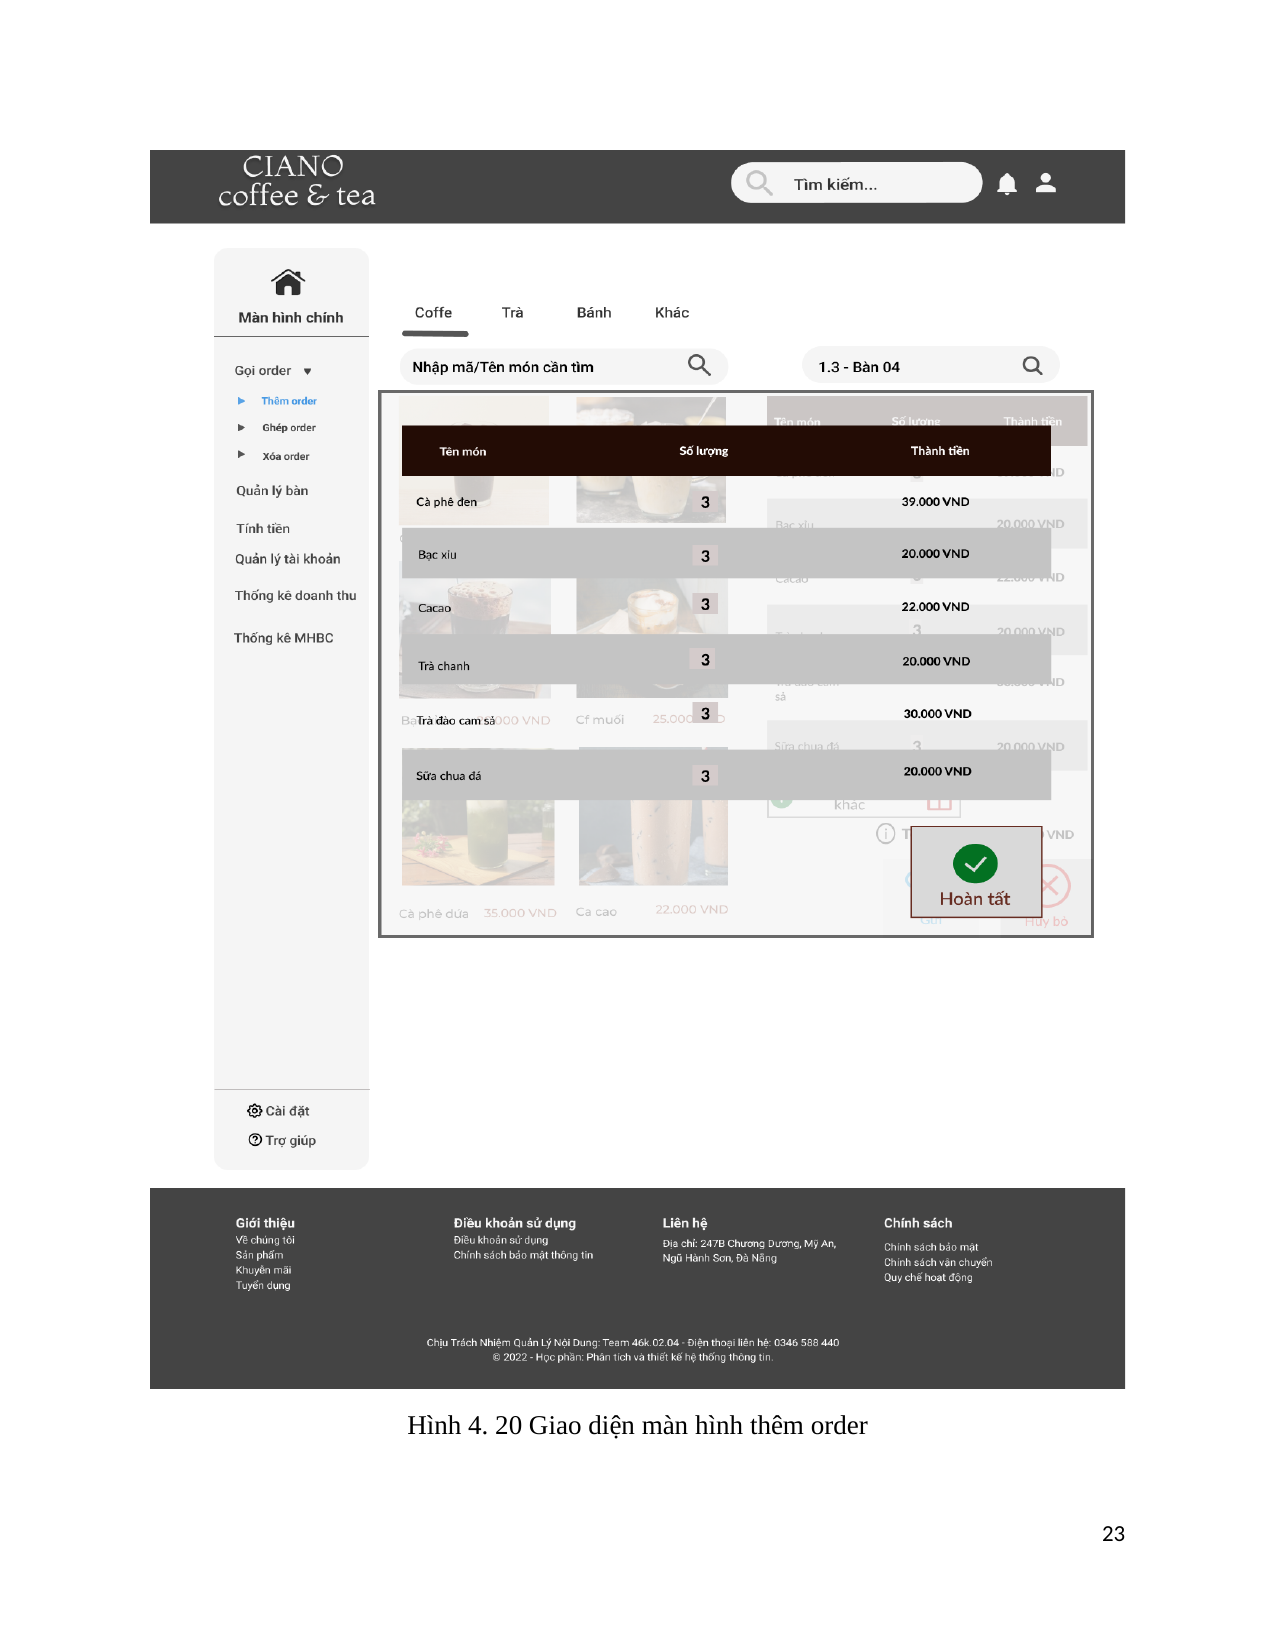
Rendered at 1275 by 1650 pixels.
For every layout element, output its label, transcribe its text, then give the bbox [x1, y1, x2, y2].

text Hình 4. 20 Giao diện màn hình thêm order [150, 1409, 1125, 1440]
picture [150, 150, 1125, 1389]
